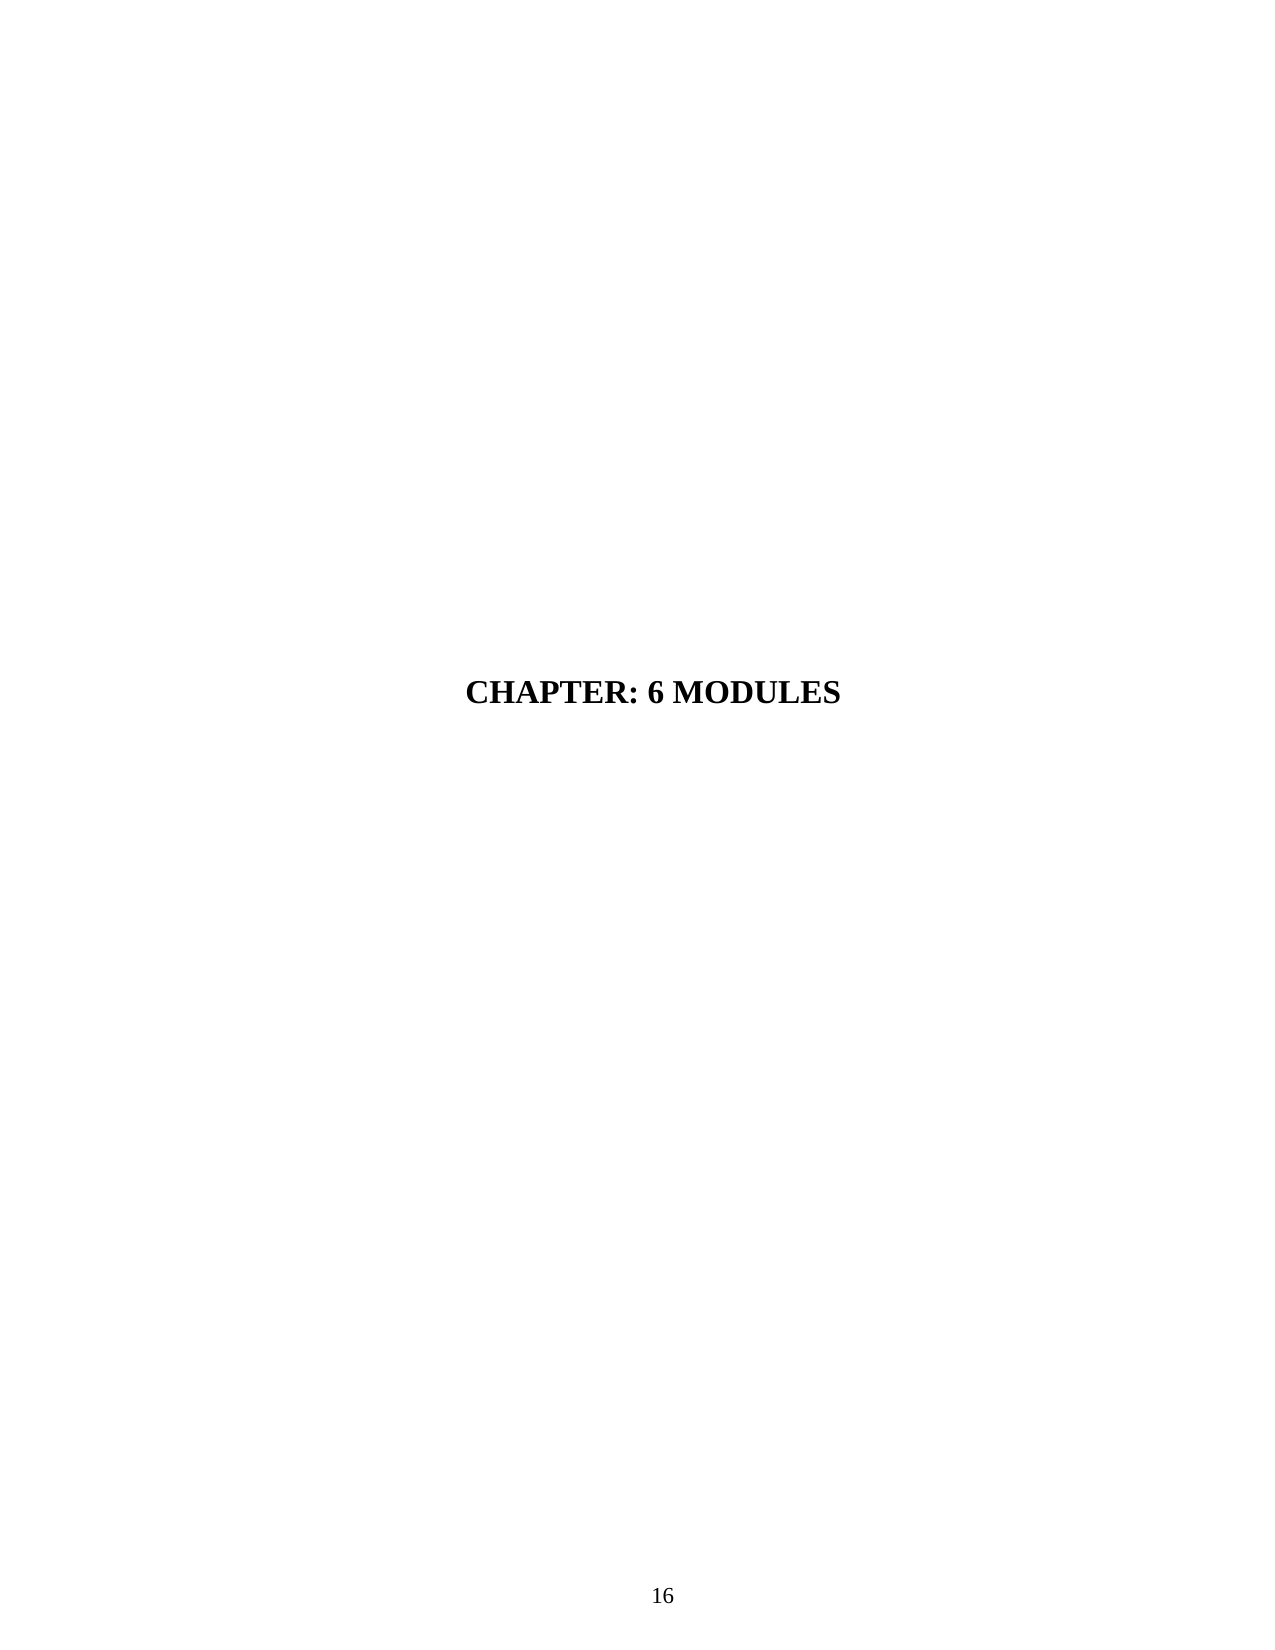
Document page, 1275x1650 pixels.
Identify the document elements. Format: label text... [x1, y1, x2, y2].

subtitle CHAPTER: 6 MODULES [81, 673, 1225, 711]
